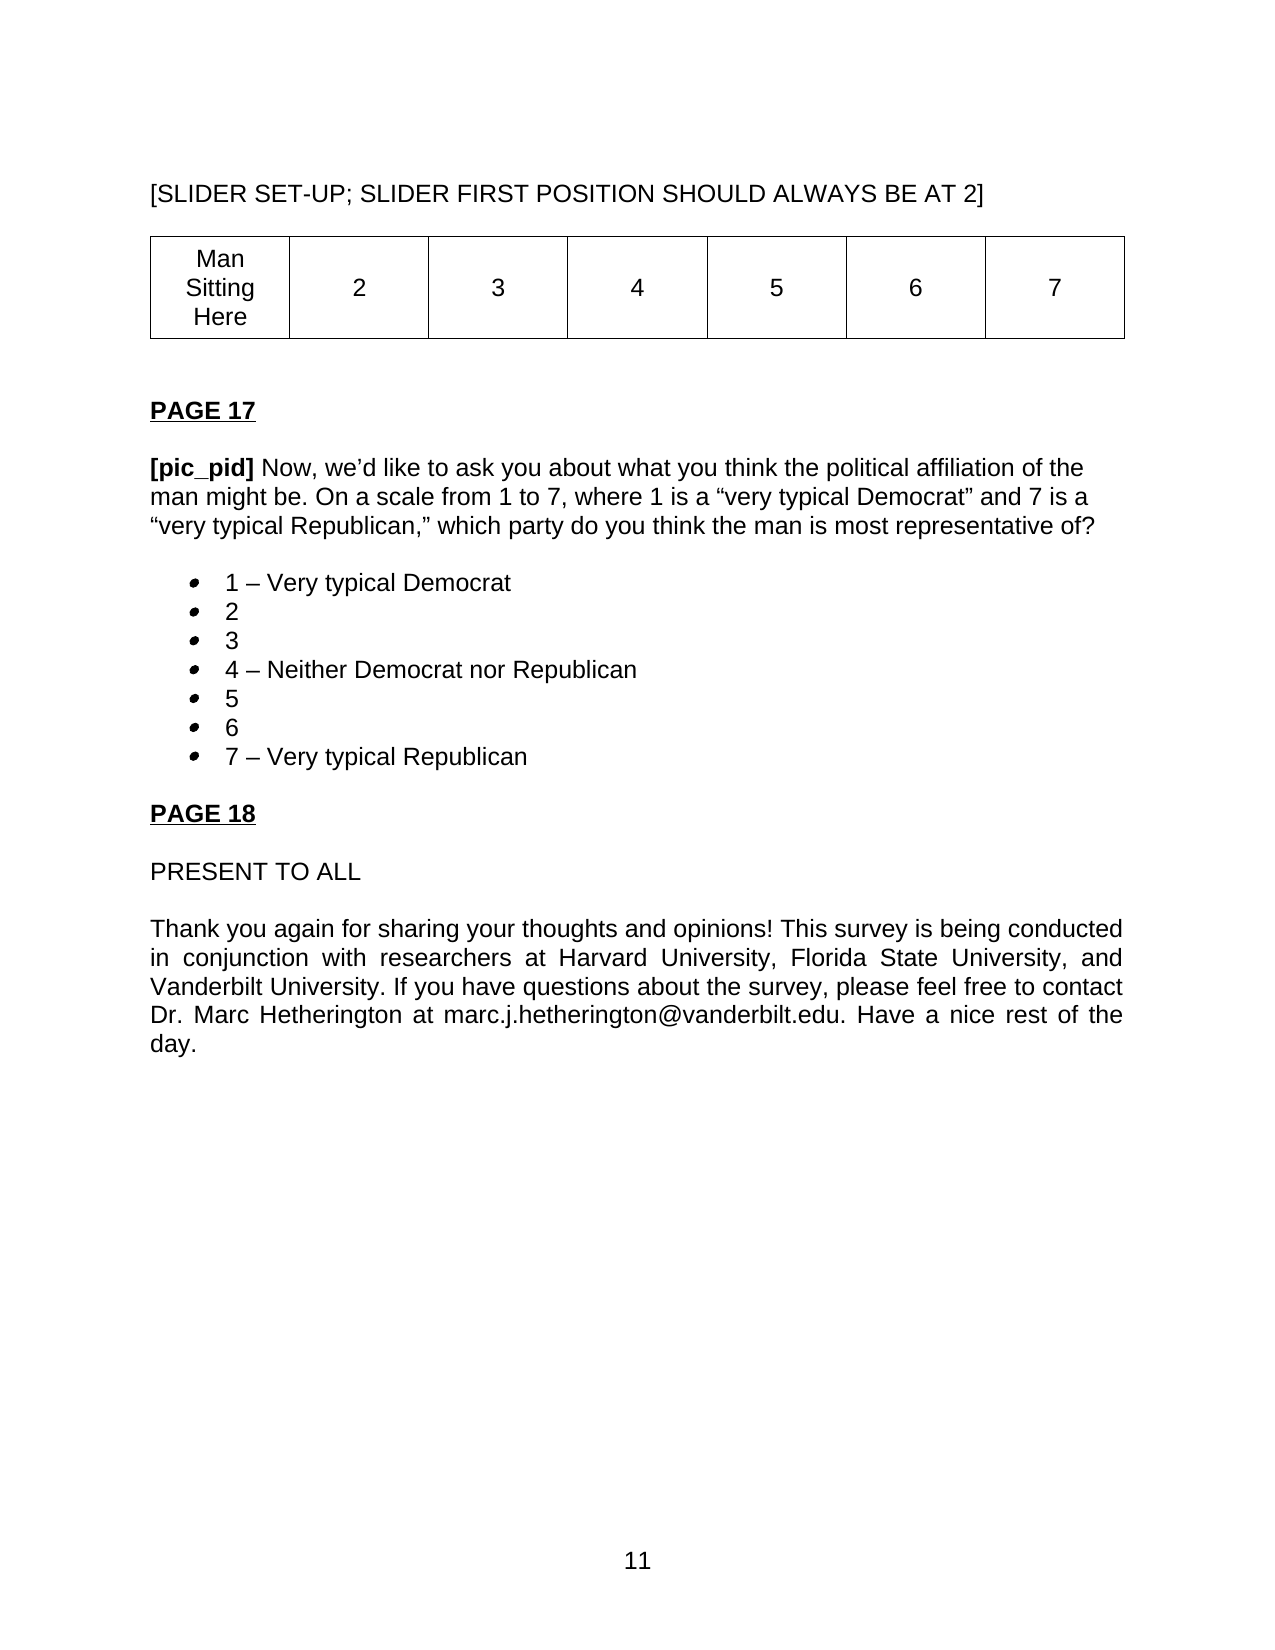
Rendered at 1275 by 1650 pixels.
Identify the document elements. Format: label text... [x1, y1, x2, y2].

table_header 7 [986, 237, 1124, 337]
table_header 6 [847, 237, 985, 337]
text Thank you again for sharing your thoughts and opinions! This survey is being conducted in conjunction with researchers at Harvard University, Florida State University, and Vanderbilt University. If you have questions about the survey, please feel free to contact Dr. Marc Hetherington at marc.j.hetherington@vanderbilt.edu. Have a nice rest of the day. [150, 914, 1125, 1058]
list 7 – Very typical Republican [187, 742, 1125, 770]
list 4 – Neither Democrat nor Republican [187, 655, 1125, 684]
text PAGE 18 [150, 799, 1125, 828]
text [pic_pid] Now, we’d like to ask you about what you think the political affiliation of the man might be. On a scale from 1 to 7, where 1 is a “very typical Democrat” and 7 is a “very typical Republican,” which party do you think the man is most representative of? [150, 453, 1125, 540]
table_header 3 [429, 237, 567, 337]
list 5 [187, 684, 1125, 713]
list 3 [187, 626, 1125, 655]
table_header 5 [708, 237, 846, 337]
table_header Man Sitting Here [151, 237, 289, 337]
list 1 – Very typical Democrat [187, 568, 1125, 597]
list 6 [187, 713, 1125, 742]
text [SLIDER SET-UP; SLIDER FIRST POSITION SHOULD ALWAYS BE AT 2] [150, 179, 1125, 207]
list 2 [187, 597, 1125, 626]
table_header 2 [290, 237, 428, 337]
text PRESENT TO ALL [150, 857, 1125, 885]
table_header 4 [568, 237, 707, 337]
text PAGE 17 [150, 396, 1125, 425]
